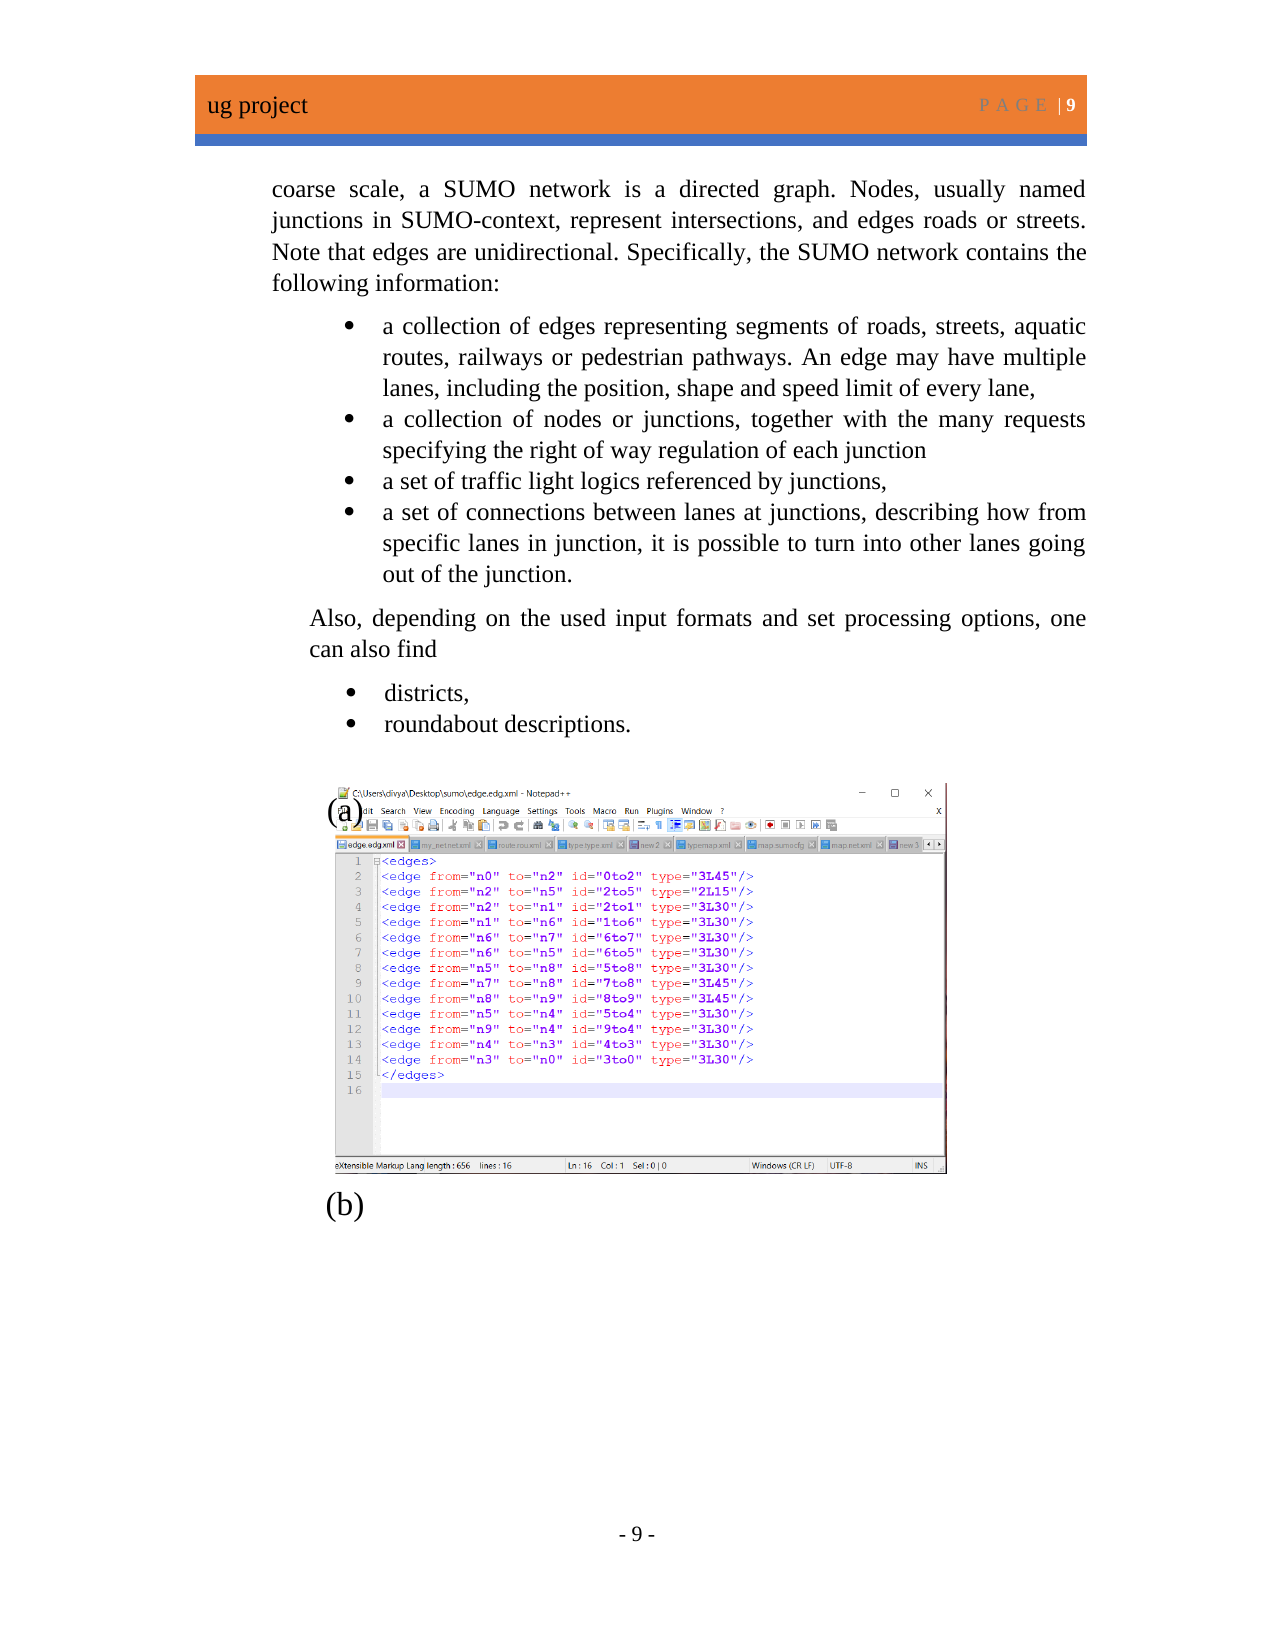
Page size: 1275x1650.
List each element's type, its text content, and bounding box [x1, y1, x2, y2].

picture [335, 783, 947, 1174]
text Also, depending on the used input formats and set processing options, one can also find [309, 603, 1087, 663]
list a set of traffic light logics referenced by junctions, [345, 466, 1087, 495]
list districts, [347, 678, 1087, 706]
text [272, 174, 1087, 296]
list a set of connections between lanes at junctions, describing how from specific lanes in junction, it is possible to turn into other lanes going out of the junction. [345, 497, 1087, 588]
list a collection of edges representing segments of roads, streets, aquatic routes, railways or pedestrian pathways. An edge may have multiple lanes, including the position, shape and speed limit of every lane, [345, 311, 1087, 402]
list roundabout descriptions. [347, 709, 1087, 737]
list a collection of nodes or junctions, together with the many requests specifying the right of way regulation of each junction [345, 404, 1087, 464]
